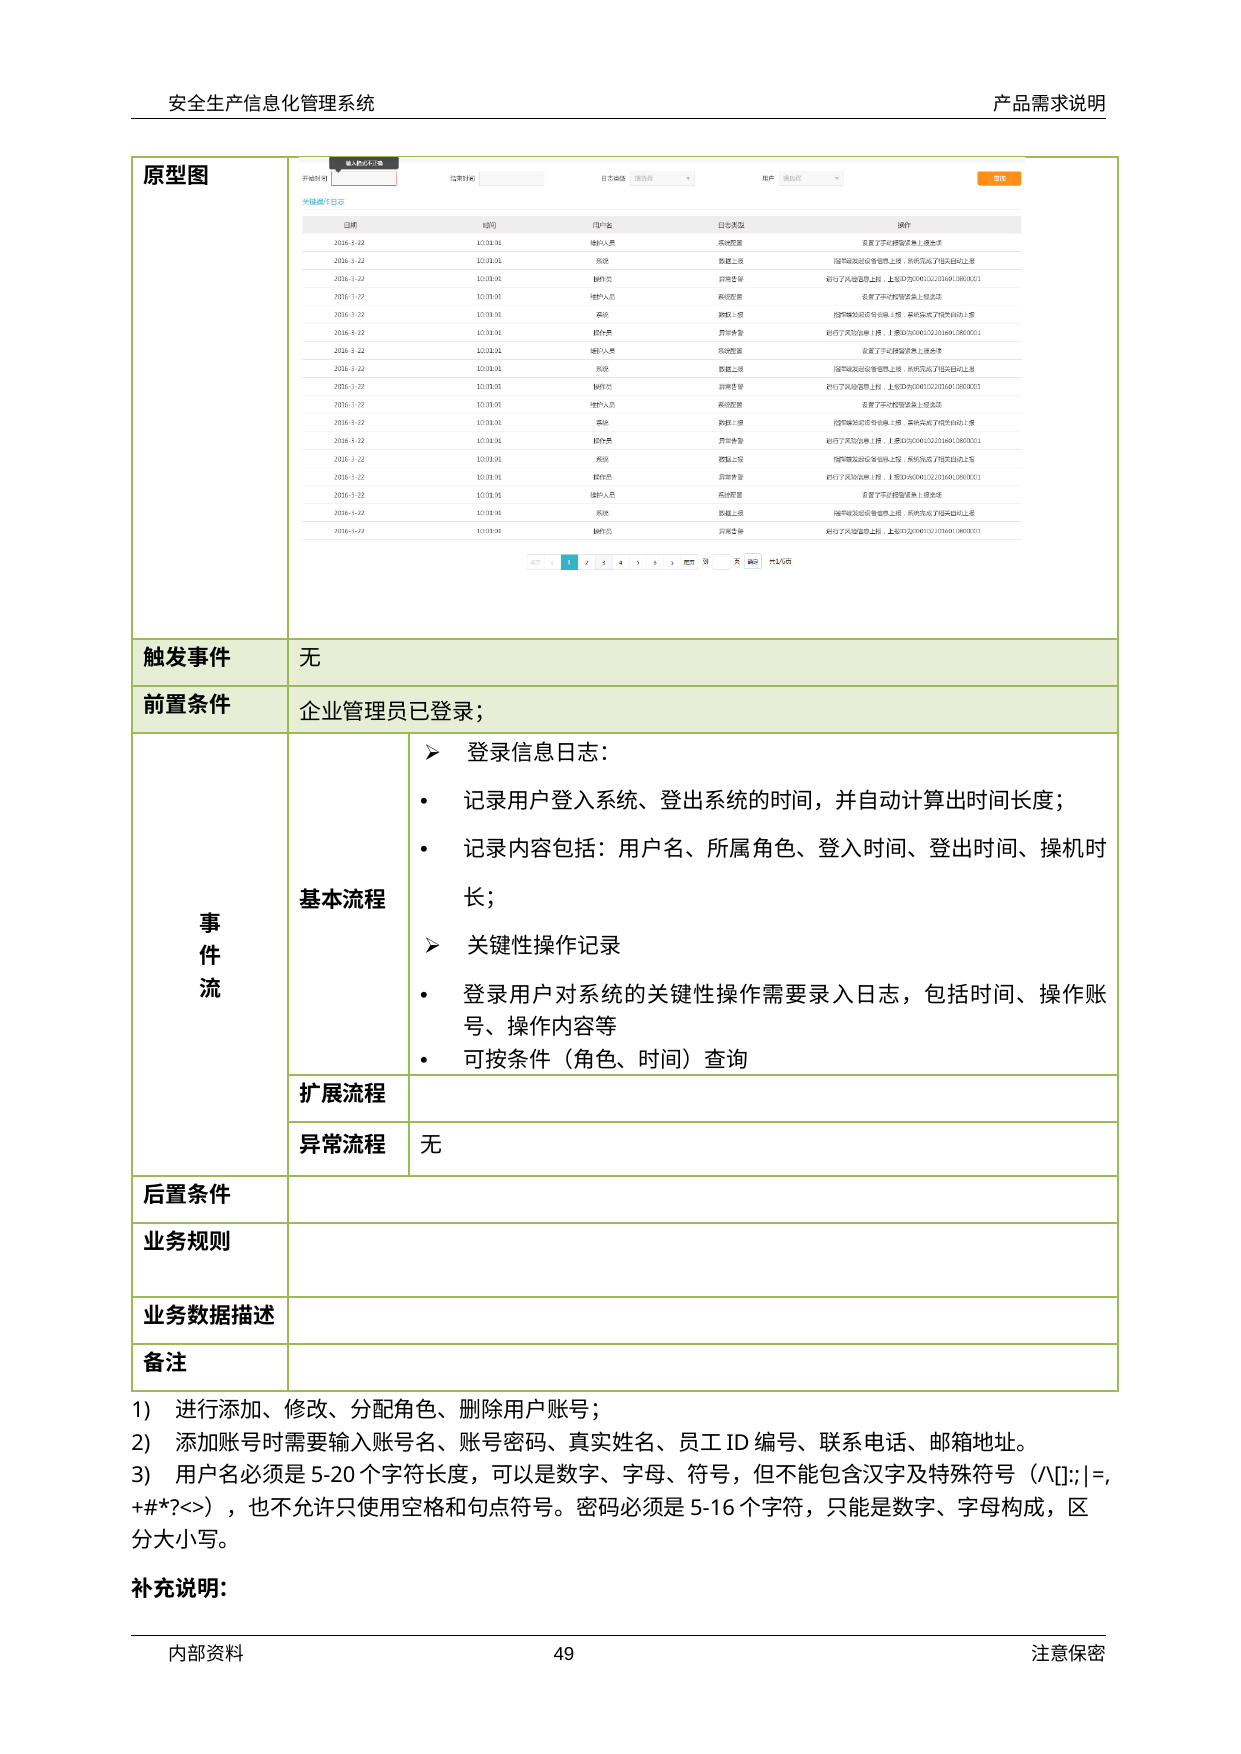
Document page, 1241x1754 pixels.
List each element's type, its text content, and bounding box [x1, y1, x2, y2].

picture [298, 157, 1026, 573]
table_cell 企业管理员已登录； [289, 687, 1117, 732]
table_cell [410, 1076, 1117, 1121]
table_cell 扩展流程 [289, 1076, 408, 1121]
table_cell [289, 1298, 1117, 1343]
table_cell [289, 1224, 1117, 1296]
table_cell [289, 1345, 1117, 1390]
table_cell [289, 158, 1117, 638]
table_cell 业务数据描述 [133, 1298, 287, 1343]
table_cell 原型图 [133, 158, 287, 638]
table_cell 基本流程 [289, 734, 408, 1074]
table_cell 后置条件 [133, 1177, 287, 1222]
table_cell 备注 [133, 1345, 287, 1390]
table_cell 事 件 流 [133, 734, 287, 1175]
table_cell 登录信息日志： 记录用户登入系统、登出系统的时间，并自动计算出时间长度； 记录内容包括：用户名、所属角色、登入时间、登出时间、操机时长； 关键性操作记录 登录用户对系统的关键性操作需要录入日志，包括时间、操作账号、操作内容等 可按条件（角色、时间）查询 [410, 734, 1117, 1074]
table_cell 无 [289, 640, 1117, 685]
table_cell 无 [410, 1123, 1117, 1175]
list 用户名必须是5-20个字符长度，可以是数字、字母、符号，但不能包含汉字及特殊符号（/\[]:;|=,+#*?<>），也不允许只使用空格和句点符号。密码必须是5-16个字符，只能是数字、字母构成，区分大小写。 [131, 1457, 1106, 1554]
table_cell 业务规则 [133, 1224, 287, 1296]
list 添加账号时需要输入账号名、账号密码、真实姓名、员工ID编号、联系电话、邮箱地址。 [131, 1424, 1106, 1457]
text 补充说明： [131, 1571, 1106, 1603]
table_cell 触发事件 [133, 640, 287, 685]
table_cell [289, 1177, 1117, 1222]
table_cell 前置条件 [133, 687, 287, 732]
list 进行添加、修改、分配角色、删除用户账号； [131, 1392, 1106, 1424]
table_cell 异常流程 [289, 1123, 408, 1175]
